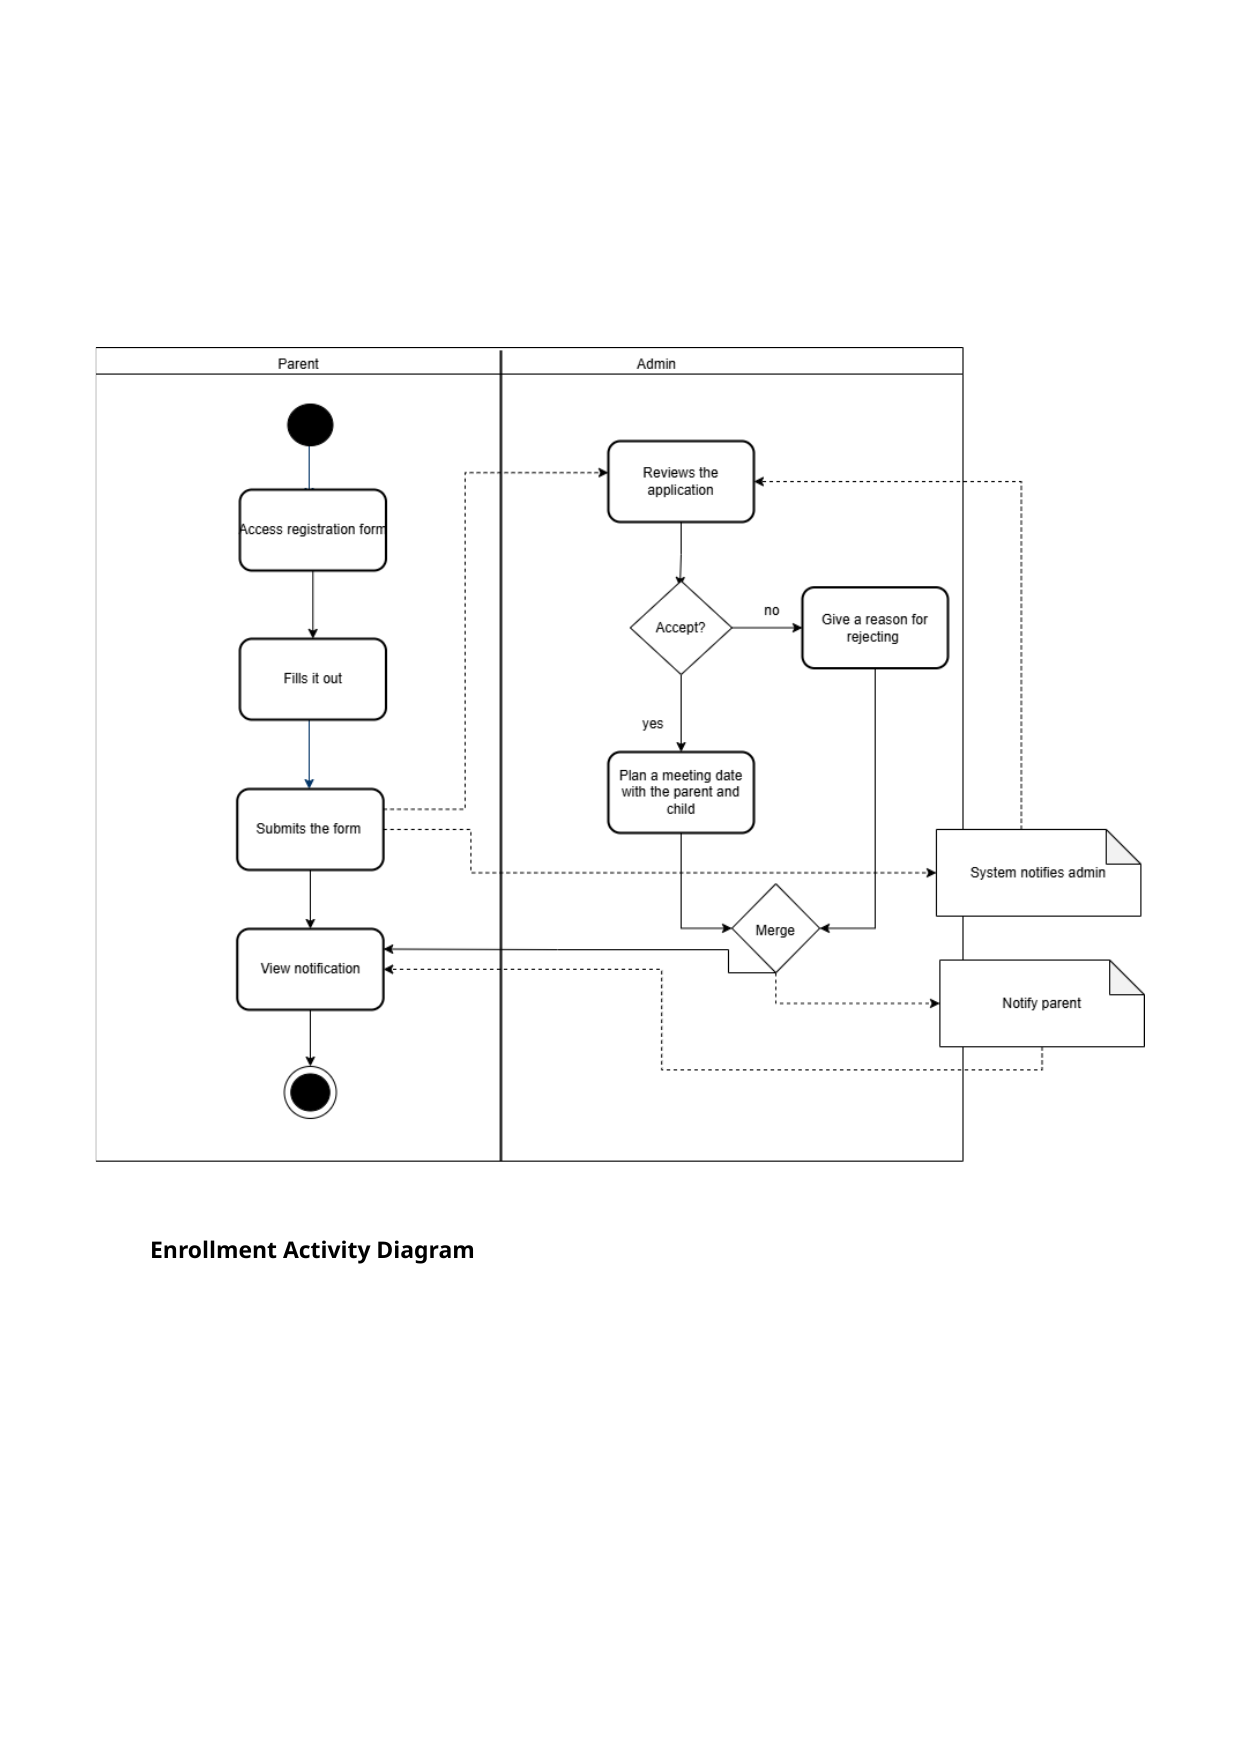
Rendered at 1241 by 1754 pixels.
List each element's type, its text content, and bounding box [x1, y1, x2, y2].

picture [95, 347, 1145, 1163]
text Enrollment Activity Diagram [150, 1234, 1090, 1266]
